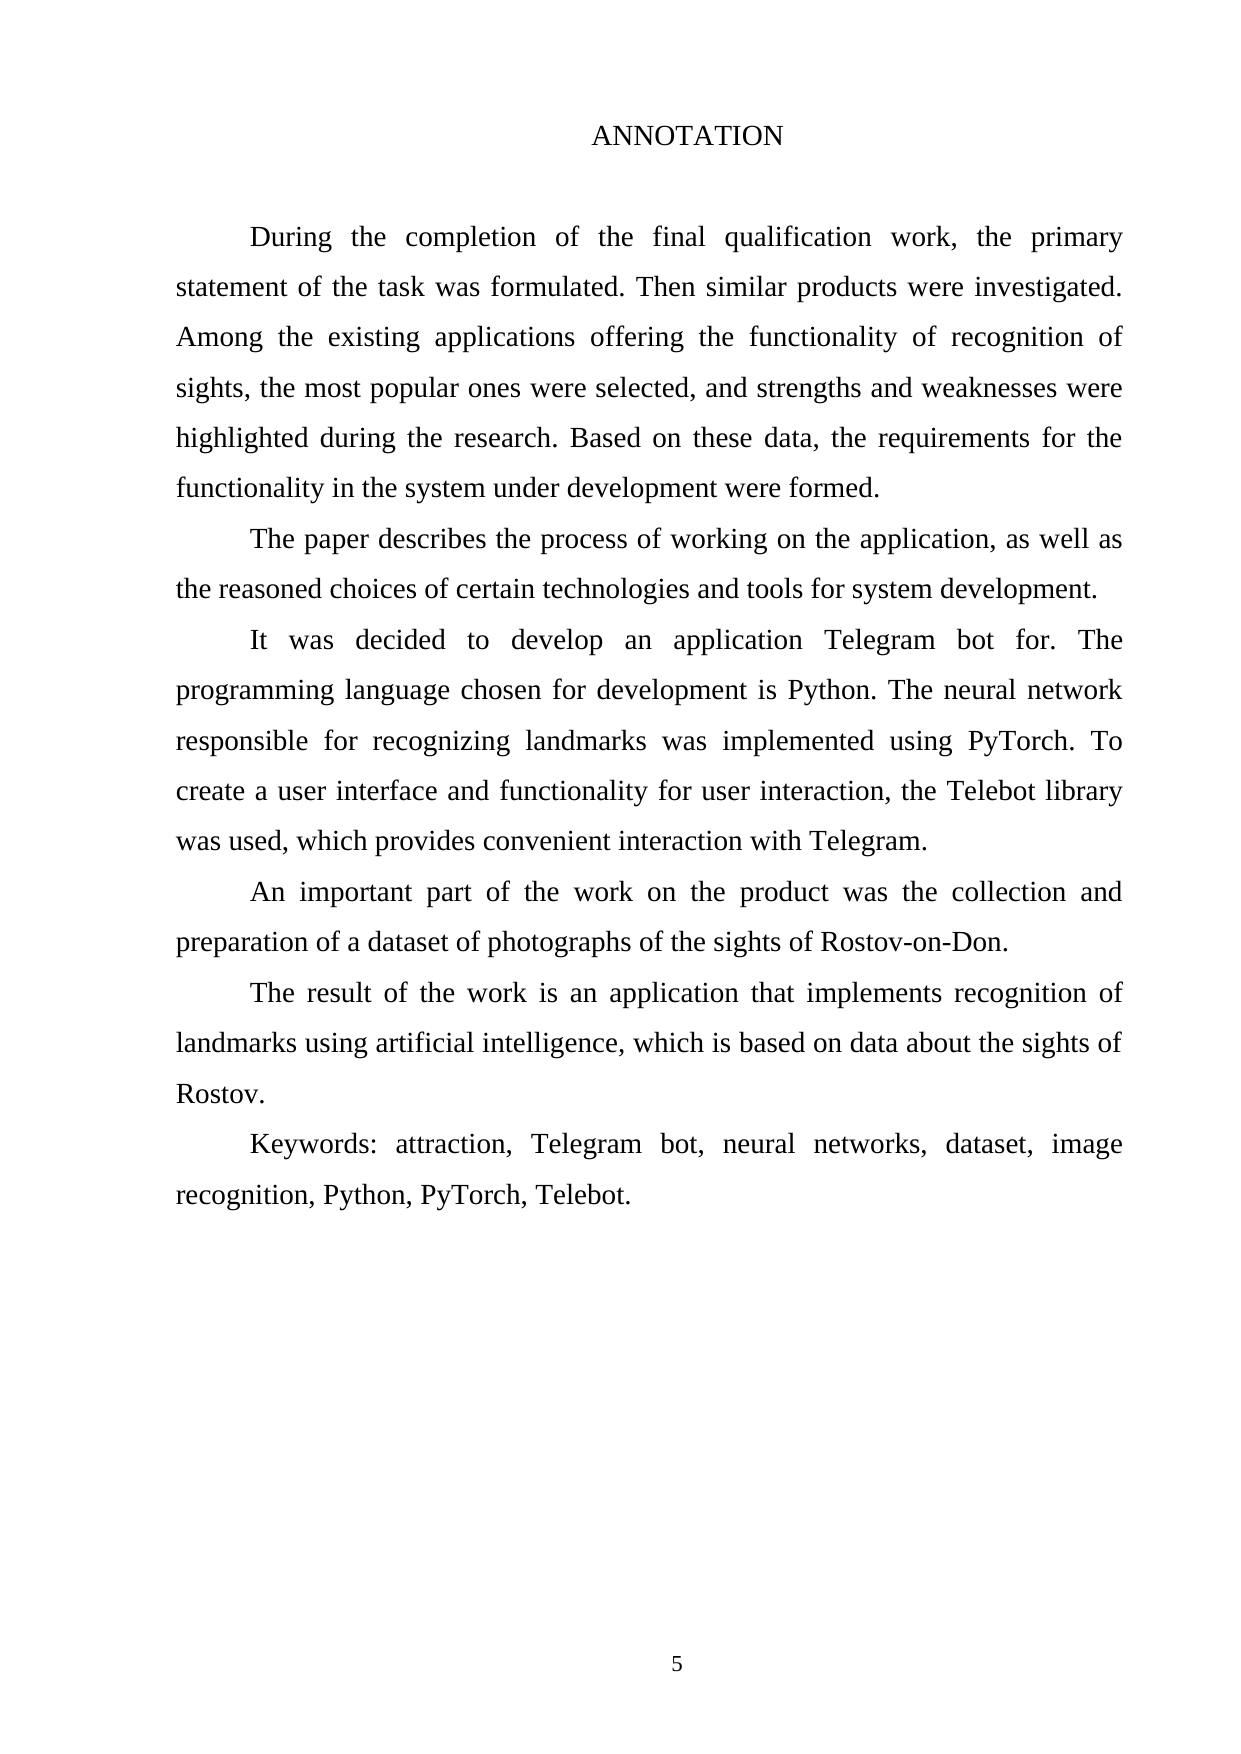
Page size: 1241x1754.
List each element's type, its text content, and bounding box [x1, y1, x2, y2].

text The paper describes the process of working on the application, as well as the reasoned choices of certain technologies and tools for system development. [176, 521, 1124, 605]
text It was decided to develop an application Telegram bot for. The programming language chosen for development is Python. The neural network responsible for recognizing landmarks was implemented using PyTorch. To create a user interface and functionality for user interaction, the Telebot library was used, which provides convenient interaction with Telegram. [176, 622, 1124, 857]
text An important part of the work on the product was the collection and preparation of a dataset of photographs of the sights of Rostov-on-Don. [176, 874, 1124, 958]
text Keywords: attraction, Telegram bot, neural networks, dataset, image recognition, Python, PyTorch, Telebot. [176, 1126, 1124, 1210]
text The result of the work is an application that implements recognition of landmarks using artificial intelligence, which is based on data about the sights of Rostov. [176, 975, 1124, 1109]
text ANNOTATION [251, 118, 1124, 152]
text During the completion of the final qualification work, the primary statement of the task was formulated. Then similar products were investigated. Among the existing applications offering the functionality of recognition of sights, the most popular ones were selected, and strengths and weaknesses were highlighted during the research. Based on these data, the requirements for the functionality in the system under development were formed. [176, 219, 1124, 504]
